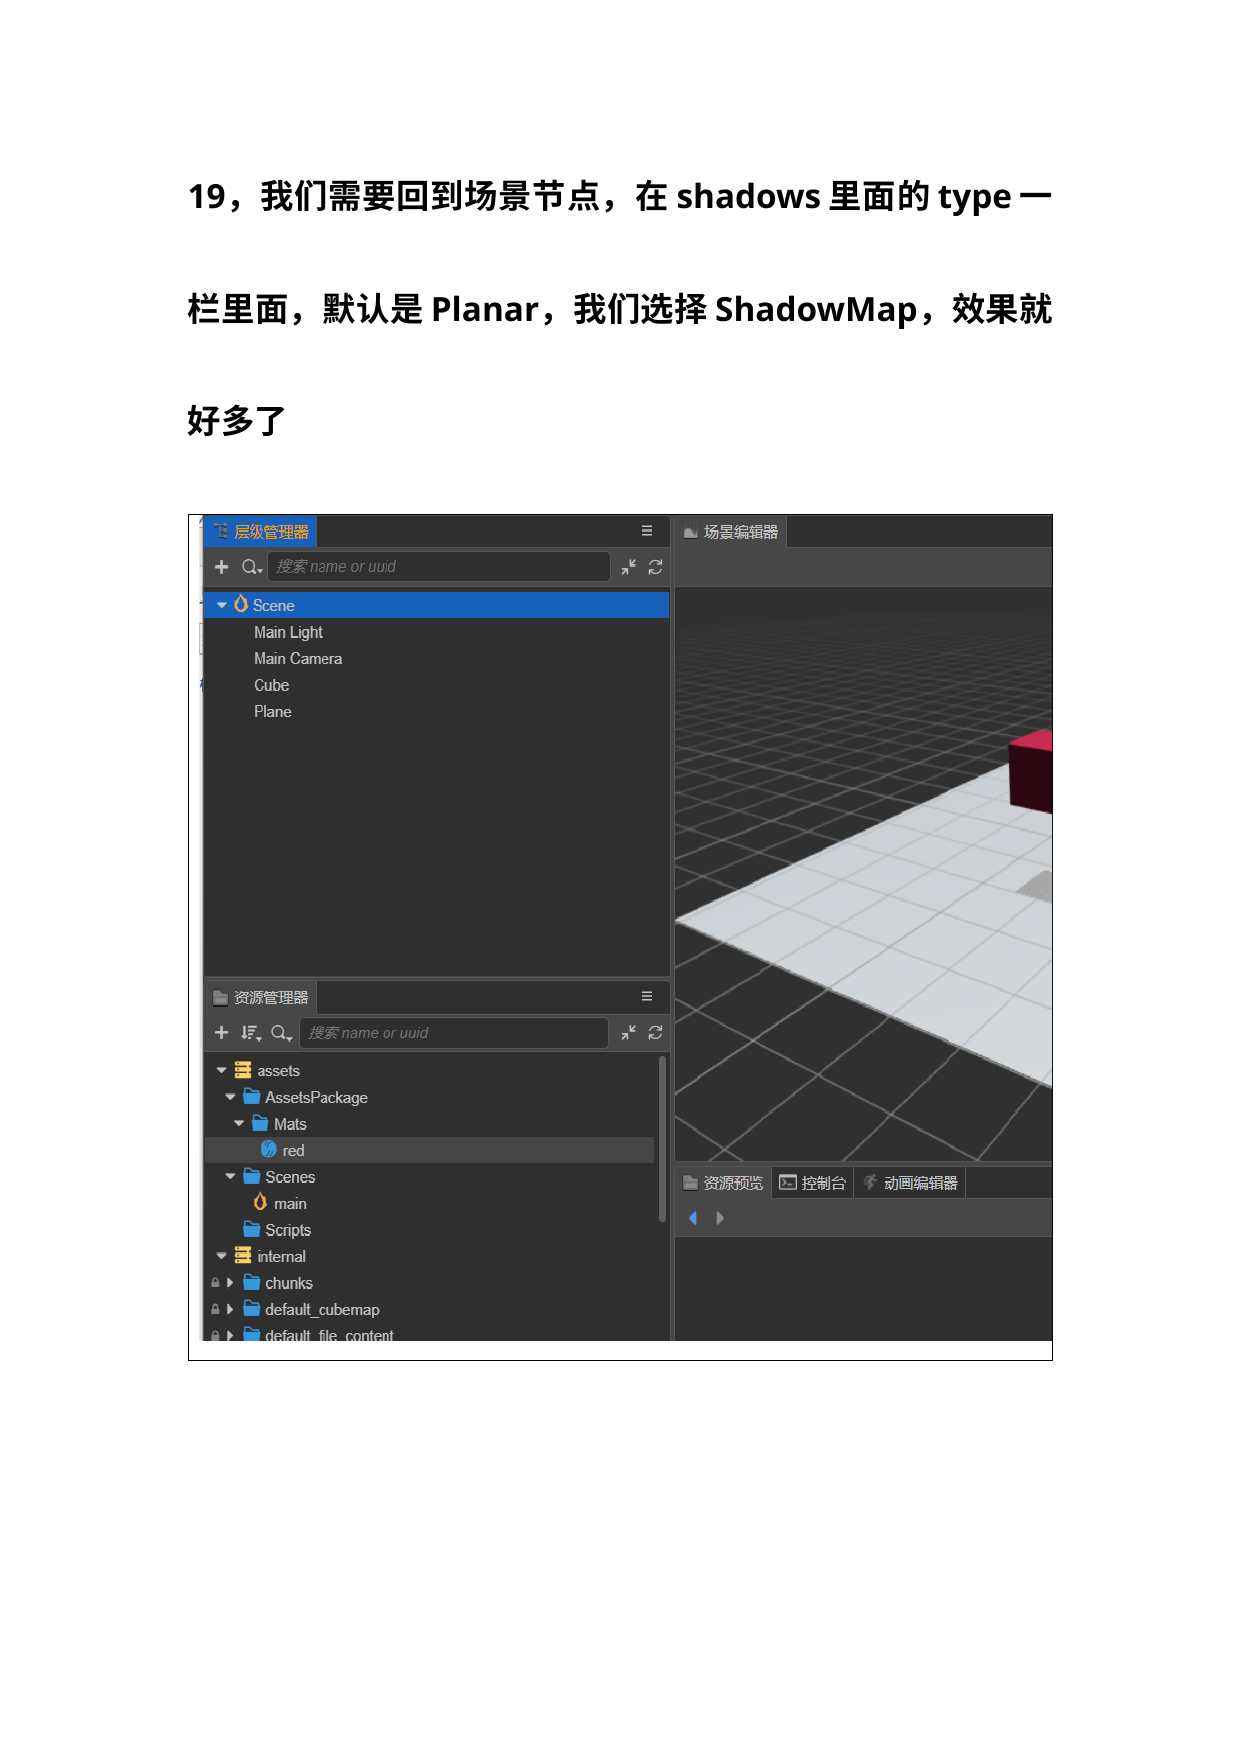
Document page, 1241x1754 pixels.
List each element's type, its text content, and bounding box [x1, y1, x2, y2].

subtitle 19，我们需要回到场景节点，在shadows里面的type一栏里面，默认是Planar，我们选择ShadowMap，效果就好多了 [187, 162, 1053, 452]
picture [199, 515, 1053, 1341]
table_header [189, 515, 1052, 1360]
